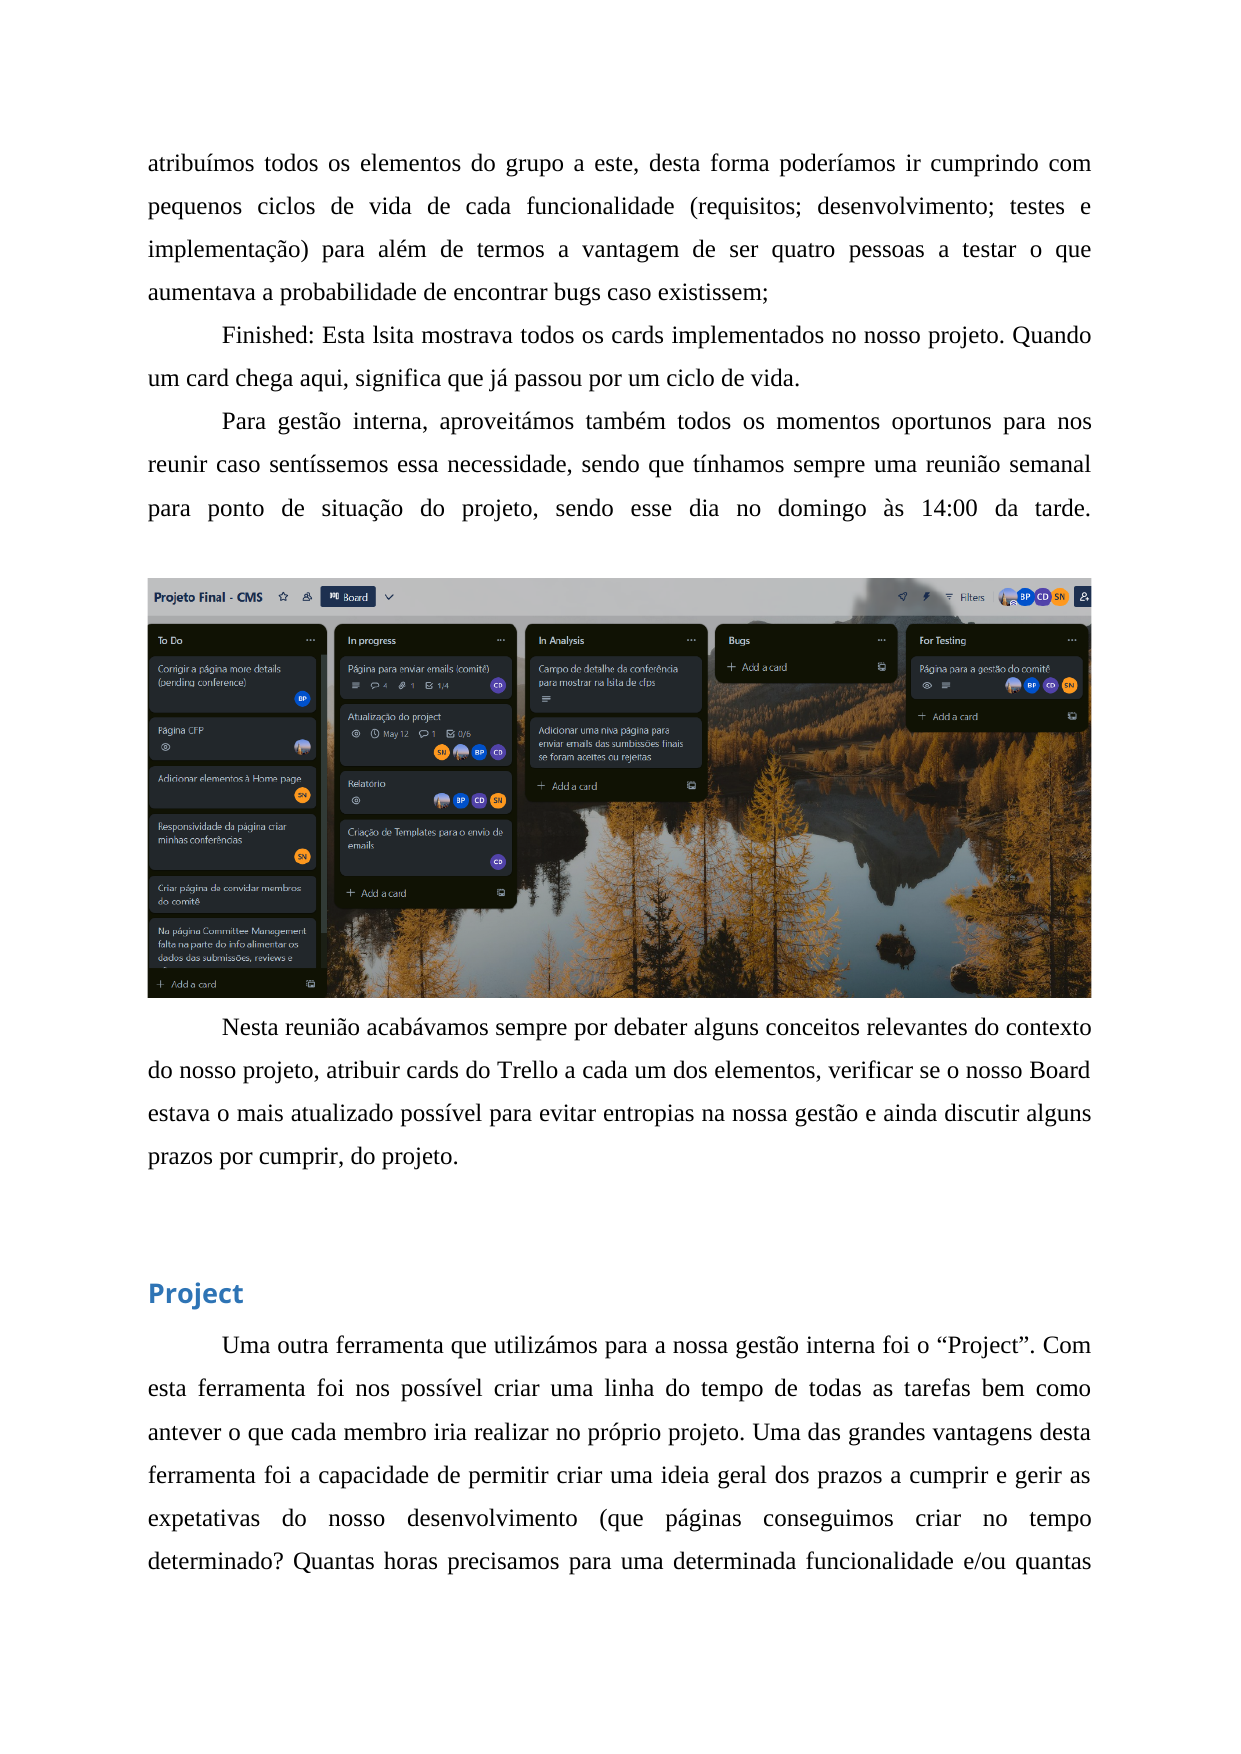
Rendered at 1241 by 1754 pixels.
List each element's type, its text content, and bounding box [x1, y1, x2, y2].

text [148, 148, 1092, 306]
picture [147, 578, 1092, 998]
text Para gestão interna, aproveitámos também todos os momentos oportunos para nos reunir caso sentíssemos essa necessidade, sendo que tínhamos sempre uma reunião semanal para ponto de situação do projeto, sendo esse dia no domingo às 14:00 da tarde. [148, 406, 1092, 564]
text Nesta reunião acabávamos sempre por debater alguns conceitos relevantes do contexto do nosso projeto, atribuir cards do Trello a cada um dos elementos, verificar se o nosso Board estava o mais atualizado possível para evitar entropias na nossa gestão e ainda discutir alguns prazos por cumprir, do projeto. [148, 1012, 1092, 1170]
subtitle Project [148, 1275, 1092, 1312]
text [148, 1330, 1092, 1575]
text Finished: Esta lsita mostrava todos os cards implementados no nosso projeto. Quando um card chega aqui, significa que já passou por um ciclo de vida. [148, 320, 1092, 392]
